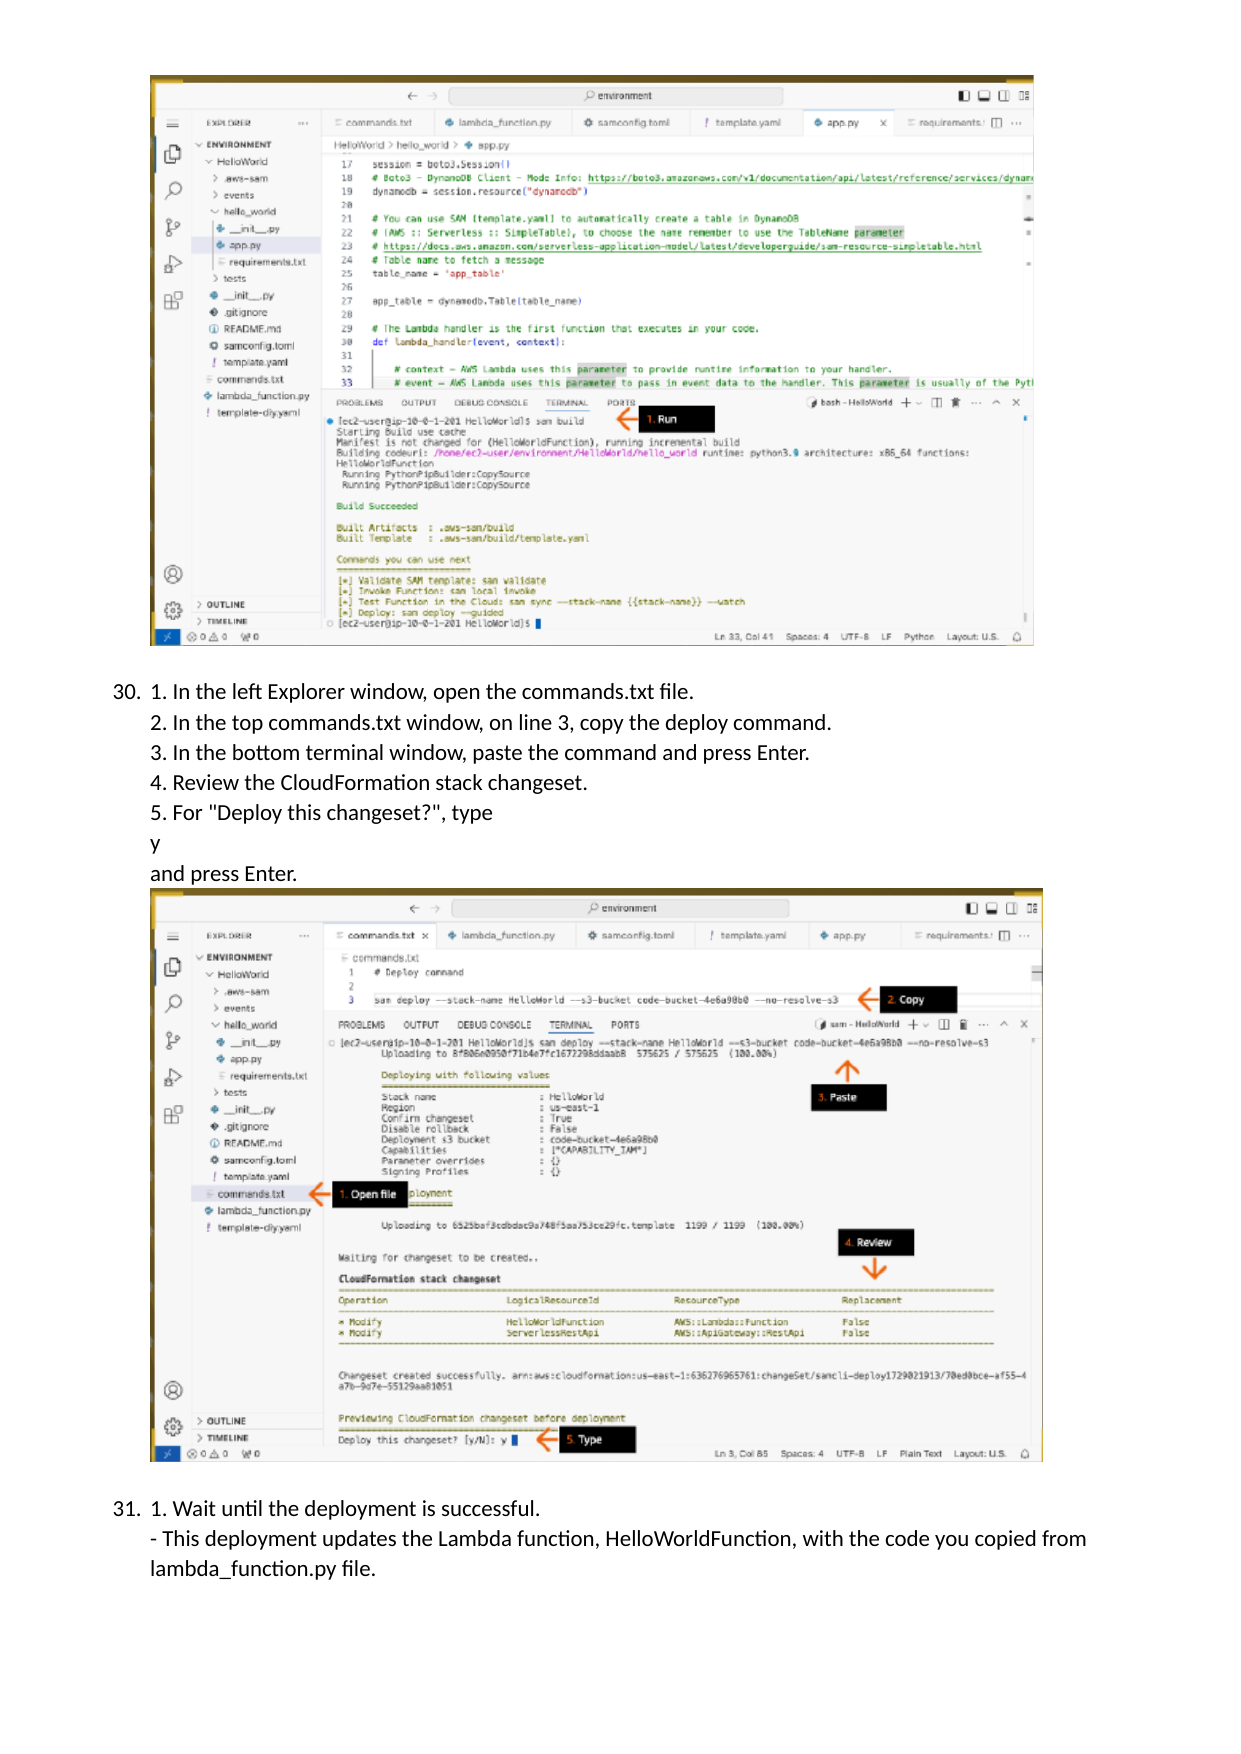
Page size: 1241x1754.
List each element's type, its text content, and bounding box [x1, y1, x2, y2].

list - This deployment updates the Lambda function, HelloWorldFunction, with the code you copied from lambda_function.py file. [150, 1524, 1165, 1582]
list 5. For "Deploy this changeset?", type [150, 798, 1165, 826]
list 2. In the top commands.txt window, on line 3, copy the deploy command. [150, 708, 1165, 736]
picture [150, 75, 1034, 646]
list y [150, 828, 1165, 857]
list 1. In the left Explorer window, open the commands.txt file. [112, 677, 1165, 706]
list 4. Review the CloudFormation stack changeset. [150, 768, 1165, 796]
list 1. Wait until the deployment is successful. [112, 1494, 1165, 1522]
picture [150, 888, 1043, 1462]
list and press Enter. [150, 859, 1165, 887]
list 3. In the bottom terminal window, paste the command and press Enter. [150, 738, 1165, 766]
